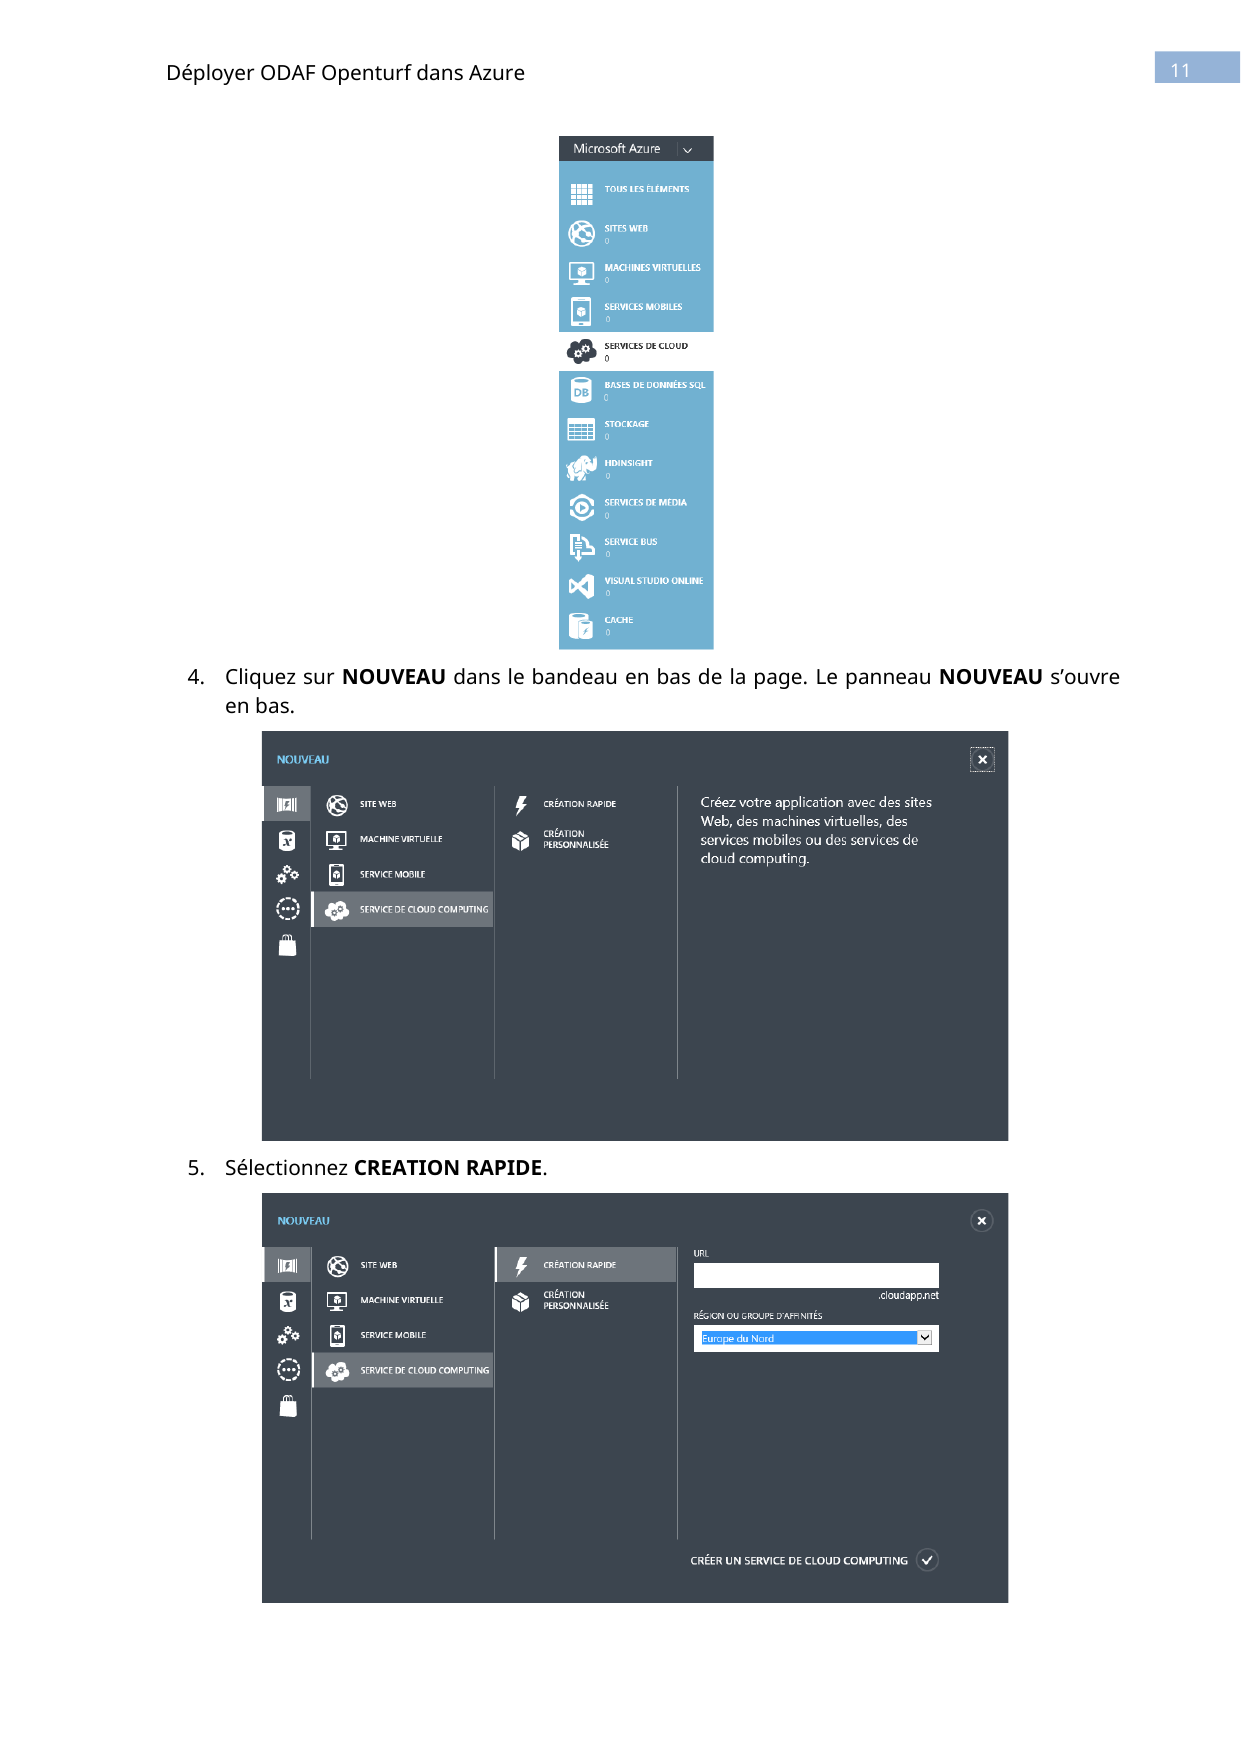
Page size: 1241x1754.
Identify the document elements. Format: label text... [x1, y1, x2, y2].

list Cliquez sur NOUVEAU dans le bandeau en bas de la page. Le panneau NOUVEAU s’ouvre en bas. [187, 662, 1120, 719]
picture [261, 731, 1009, 1141]
picture [556, 135, 714, 650]
list Sélectionnez CREATION RAPIDE. [187, 1153, 1120, 1181]
picture [261, 1193, 1009, 1603]
